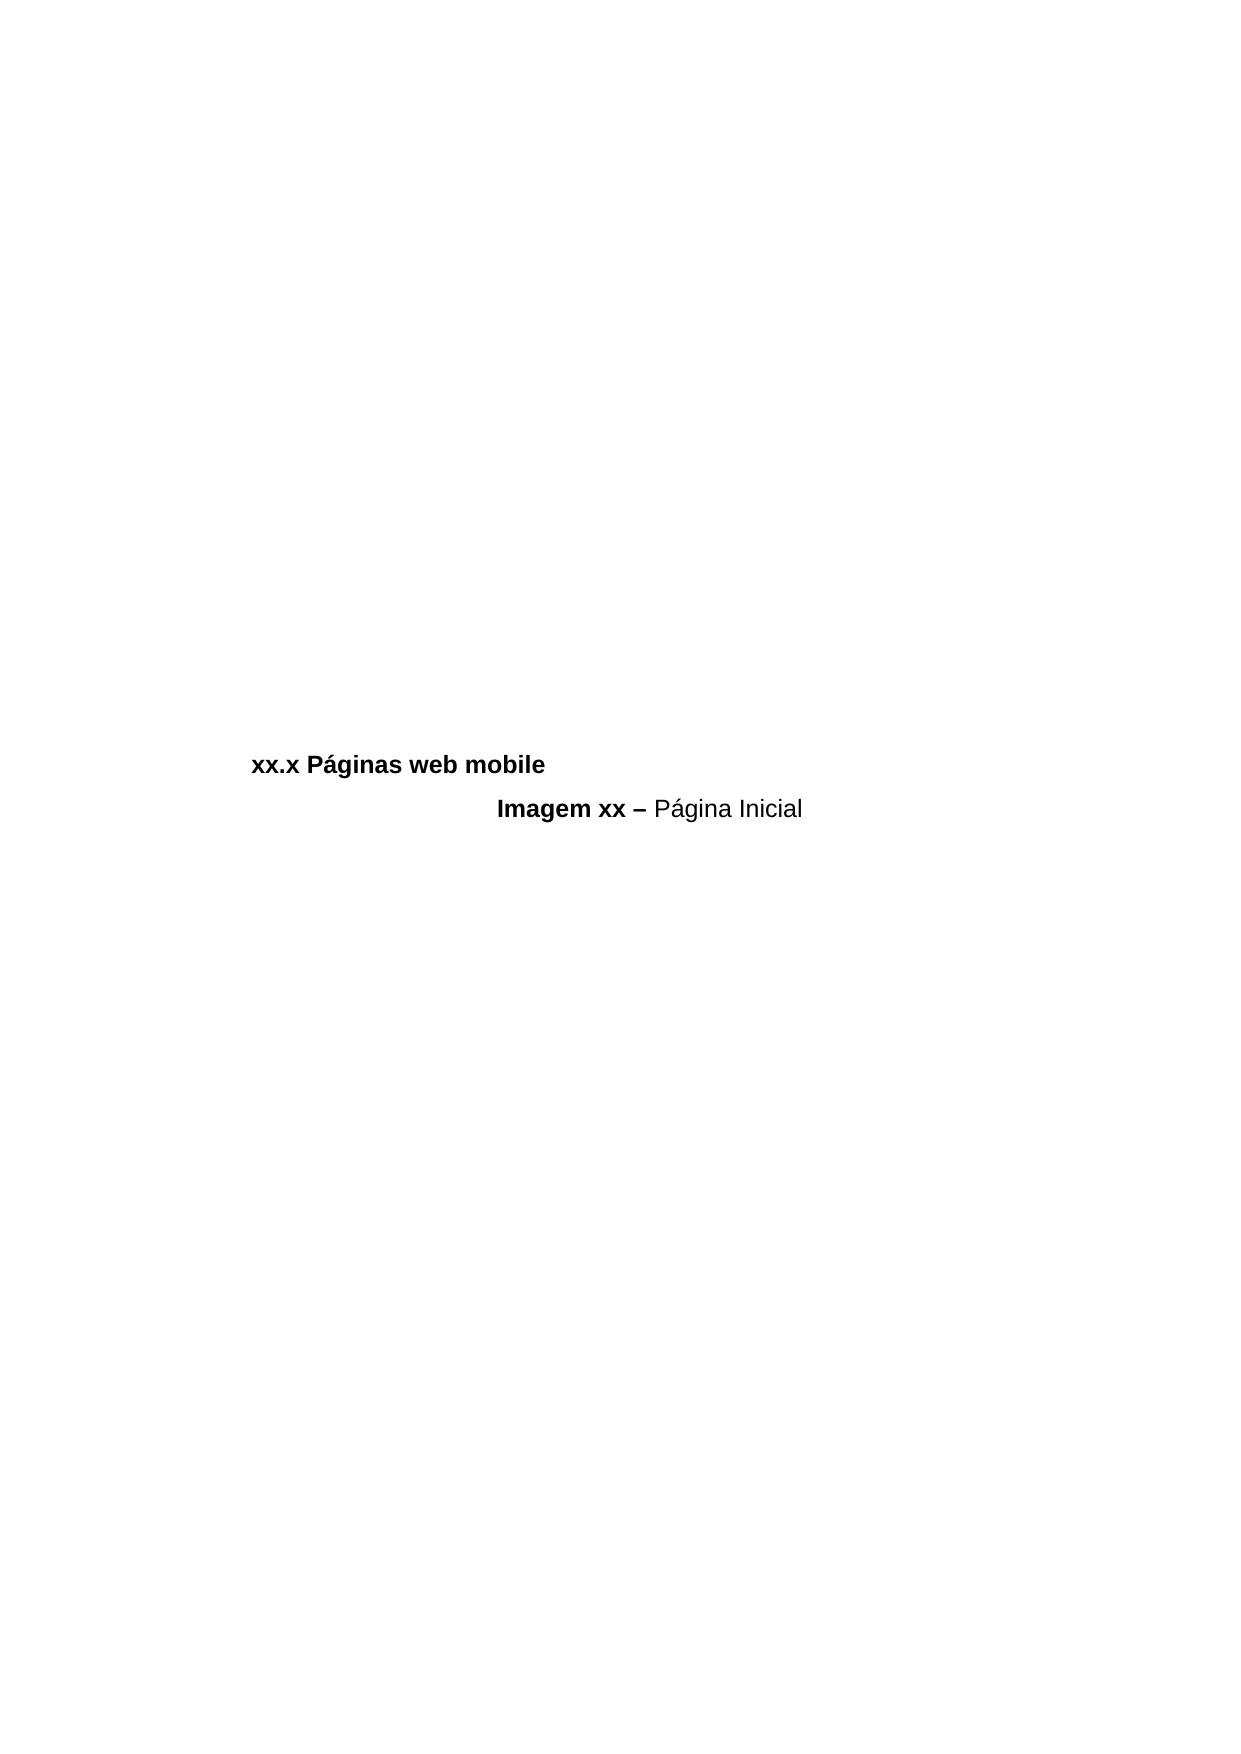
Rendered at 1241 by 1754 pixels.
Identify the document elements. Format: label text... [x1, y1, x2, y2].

text Imagem xx – Página Inicial [177, 794, 1122, 823]
text xx.x Páginas web mobile [177, 750, 1026, 778]
